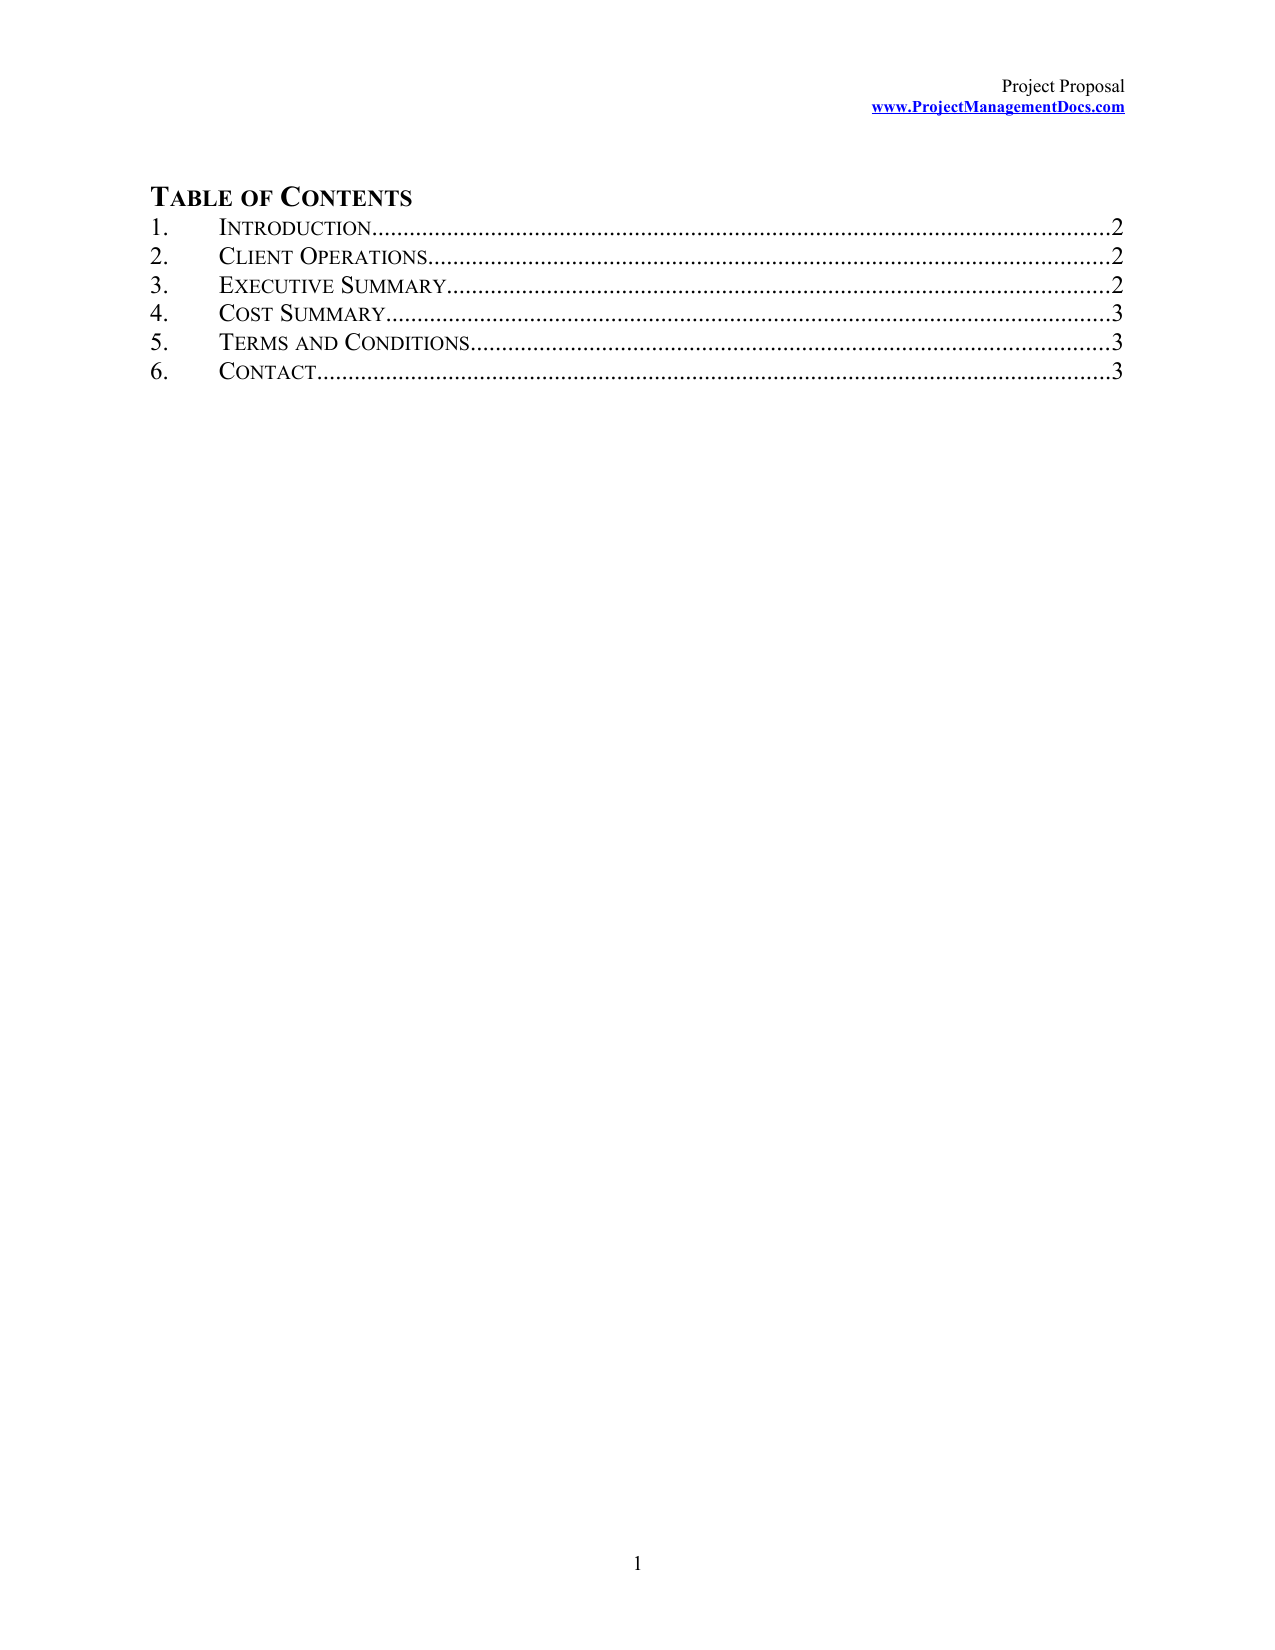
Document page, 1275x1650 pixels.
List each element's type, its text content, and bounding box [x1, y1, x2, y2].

text 6. Contact 3 [150, 356, 1125, 385]
text 4. Cost Summary 3 [150, 298, 1125, 327]
text 3. Executive Summary 2 [150, 270, 1125, 298]
text 5. Terms and Conditions 3 [150, 327, 1125, 356]
text 1. Introduction 2 [150, 212, 1125, 241]
text 2. Client Operations 2 [150, 241, 1125, 270]
text Table of Contents [150, 179, 1125, 212]
